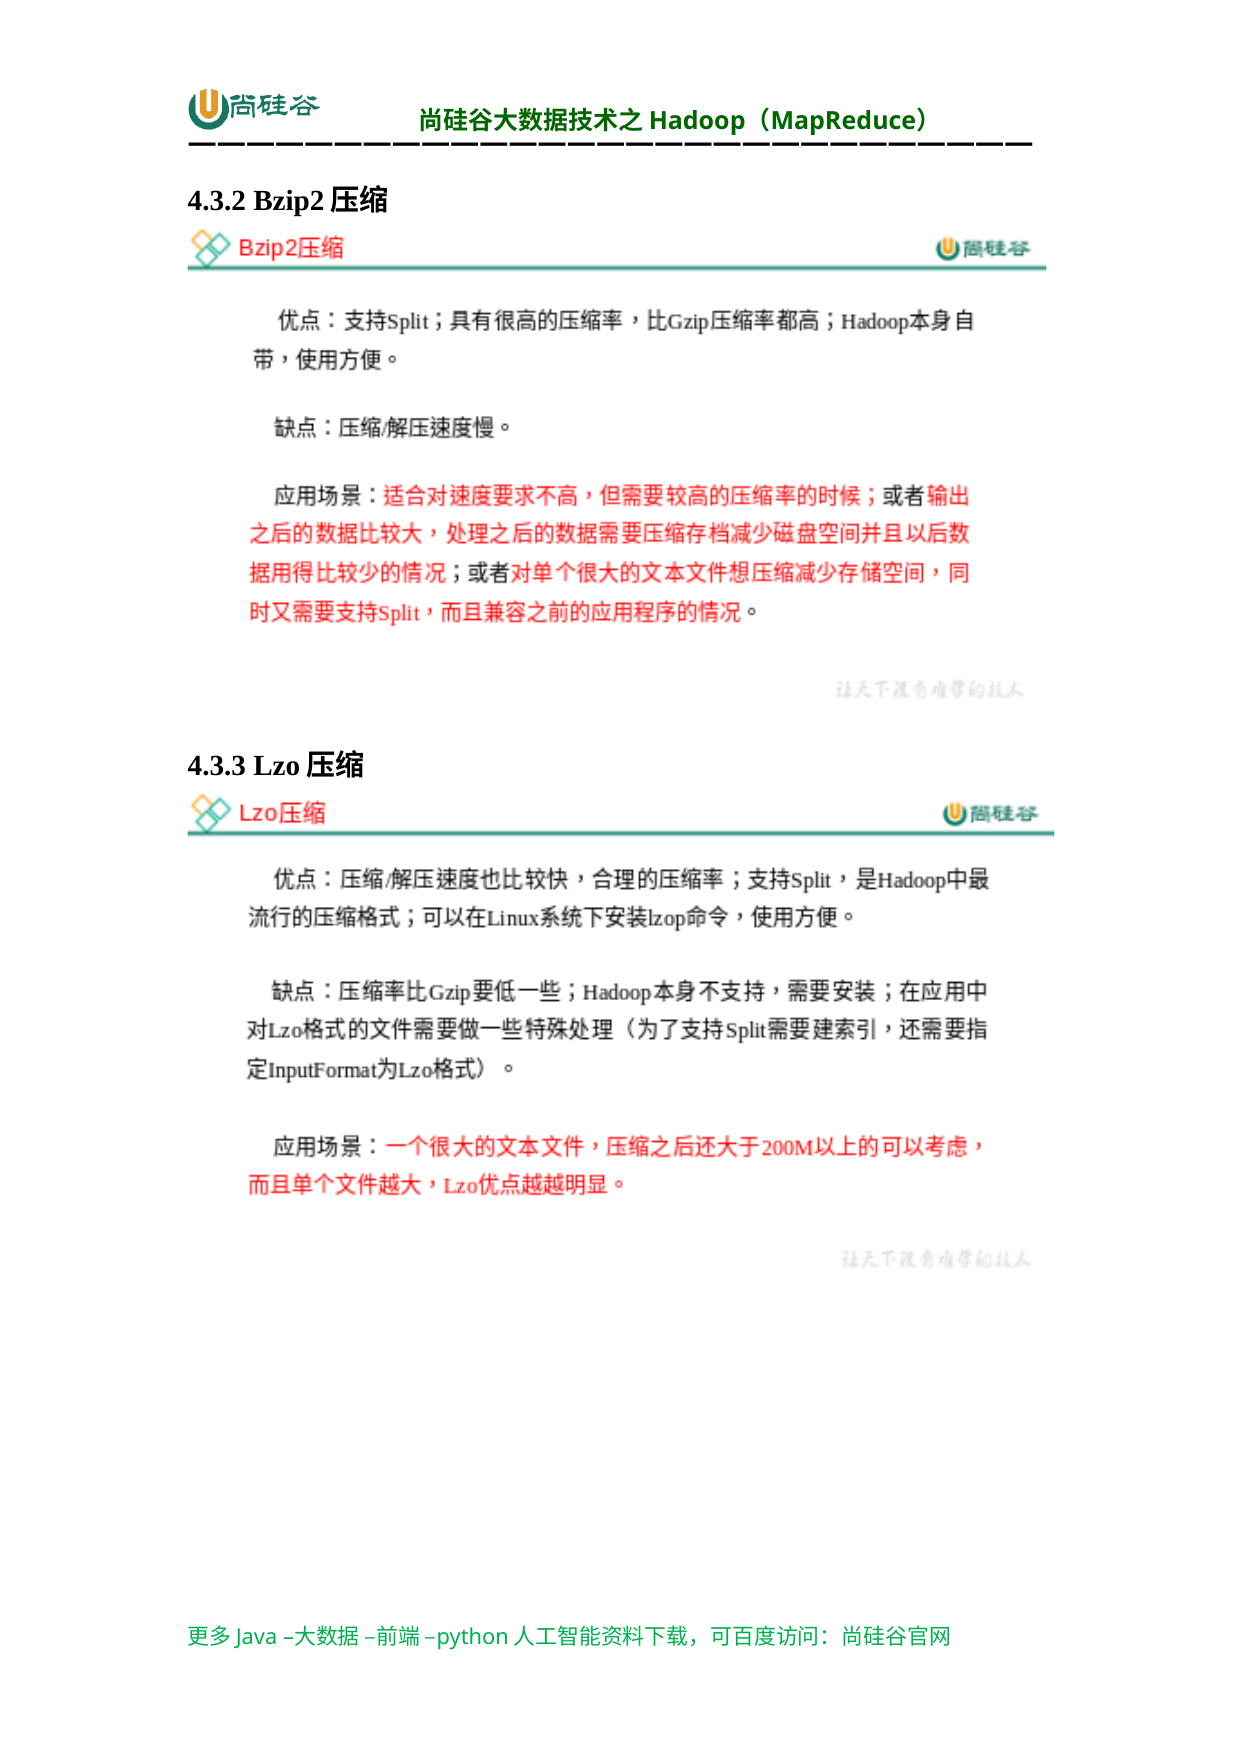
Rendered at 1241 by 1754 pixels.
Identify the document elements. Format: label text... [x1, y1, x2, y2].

subtitle 4.3.2 Bzip2压缩 [187, 165, 1053, 230]
subtitle 4.3.3 Lzo压缩 [187, 730, 1053, 794]
